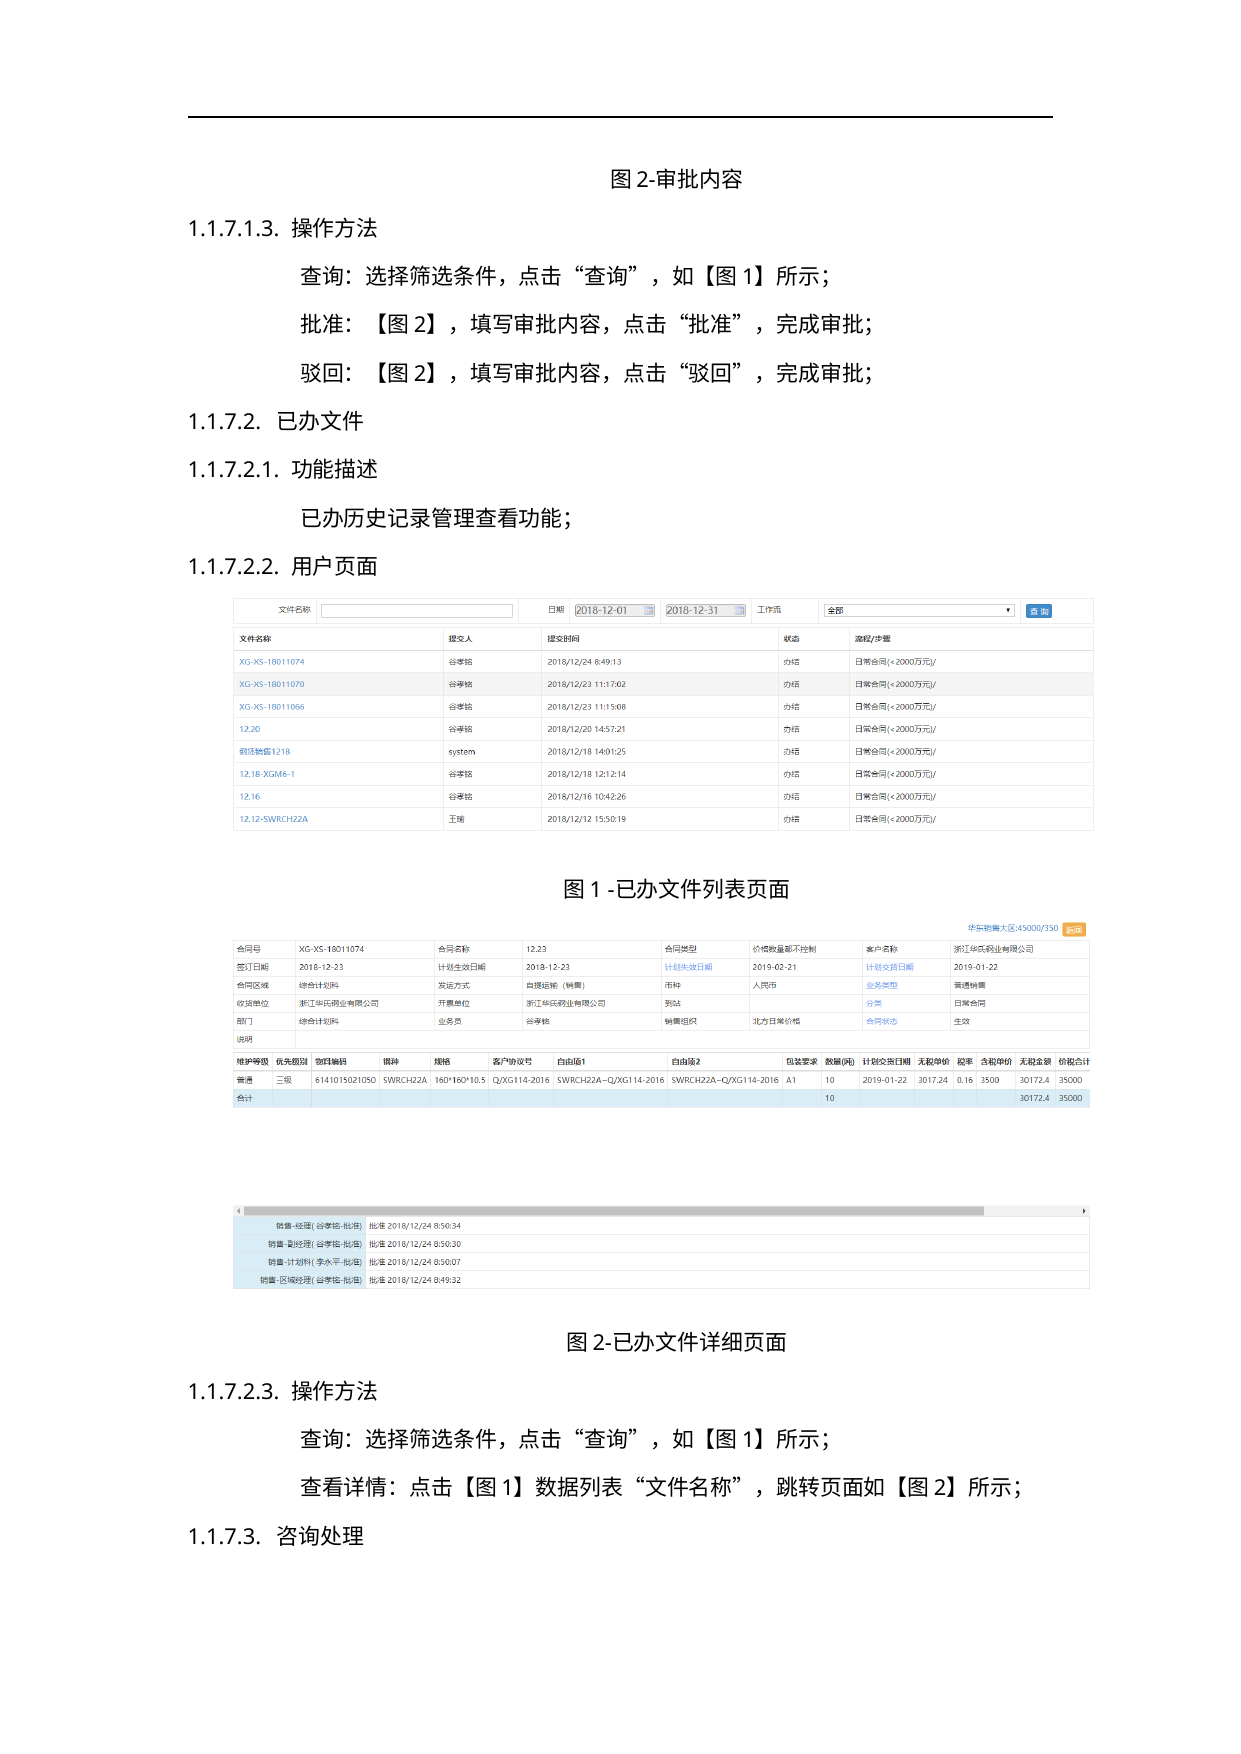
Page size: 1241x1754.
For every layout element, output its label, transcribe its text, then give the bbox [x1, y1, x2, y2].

list 查询：选择筛选条件，点击“查询”，如【图1】所示； [300, 259, 1053, 291]
list 已办历史记录管理查看功能； [300, 500, 1053, 533]
list 操作方法 [187, 210, 1053, 243]
list 查询：选择筛选条件，点击“查询”，如【图1】所示； [300, 1422, 1053, 1454]
list 用户页面 [187, 549, 1053, 581]
list 查看详情：点击【图1】数据列表“文件名称”，跳转页面如【图2】所示； [300, 1470, 1053, 1503]
list 批准：【图2】，填写审批内容，点击“批准”，完成审批； [300, 307, 1053, 339]
list 图2-审批内容 [300, 162, 1053, 194]
list 图2-已办文件详细页面 [300, 1325, 1053, 1358]
picture [231, 597, 1097, 835]
list 已办文件 [187, 404, 1053, 436]
list 驳回：【图2】，填写审批内容，点击“驳回”，完成审批； [300, 355, 1053, 388]
list 功能描述 [187, 452, 1053, 484]
list 操作方法 [187, 1373, 1053, 1406]
list 图1 -已办文件列表页面 [300, 872, 1053, 904]
picture [231, 920, 1097, 1291]
list 咨询处理 [187, 1518, 1053, 1551]
